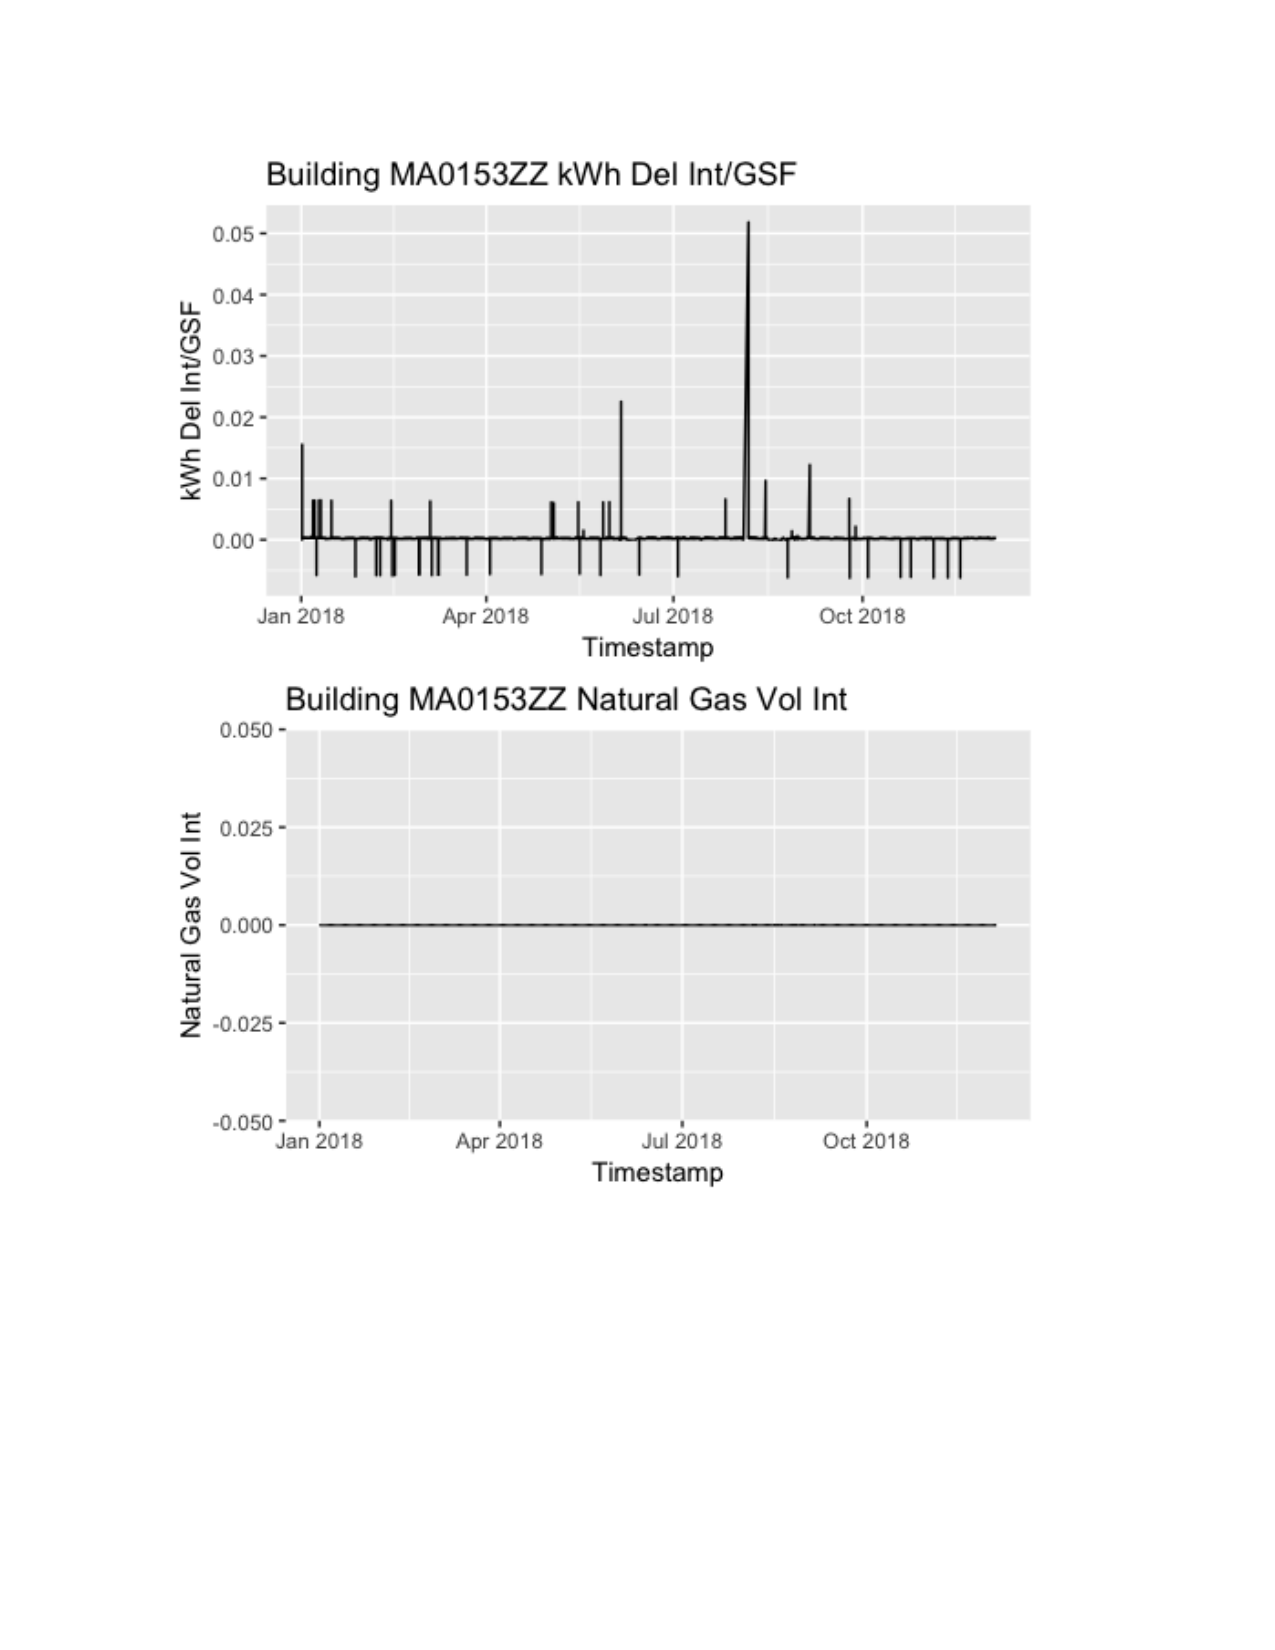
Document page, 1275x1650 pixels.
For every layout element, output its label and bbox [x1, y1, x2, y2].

picture [168, 150, 1044, 1200]
